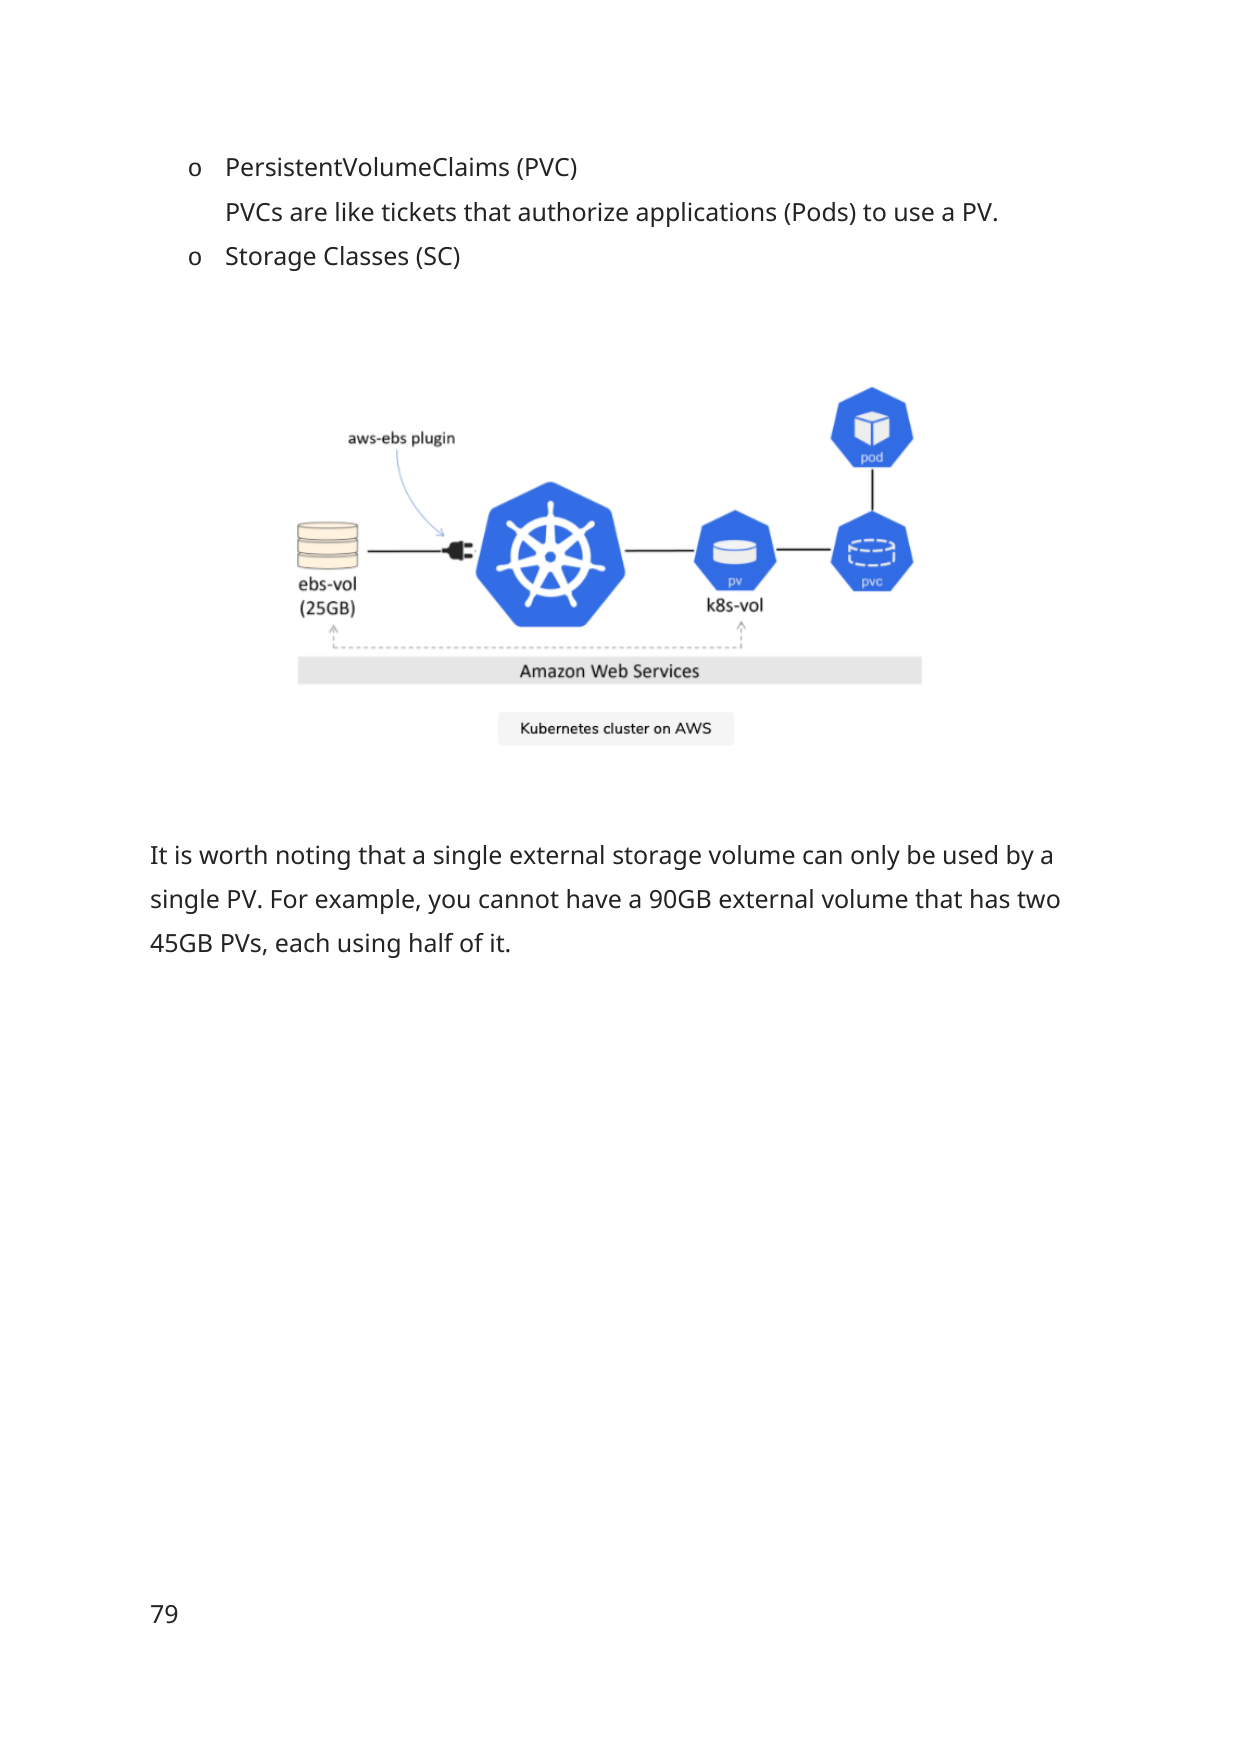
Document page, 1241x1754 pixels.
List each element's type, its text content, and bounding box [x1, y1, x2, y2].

list Storage Classes (SC) [187, 239, 1090, 273]
list PVCs are like tickets that authorize applications (Pods) to use a PV. [225, 194, 1090, 228]
text It is worth noting that a single external storage volume can only be used by a single PV. For example, you cannot have a 90GB external volume that has two 45GB PVs, each using half of it. [150, 837, 1090, 960]
picture [244, 352, 969, 773]
list PersistentVolumeClaims (PVC) [187, 150, 1090, 184]
